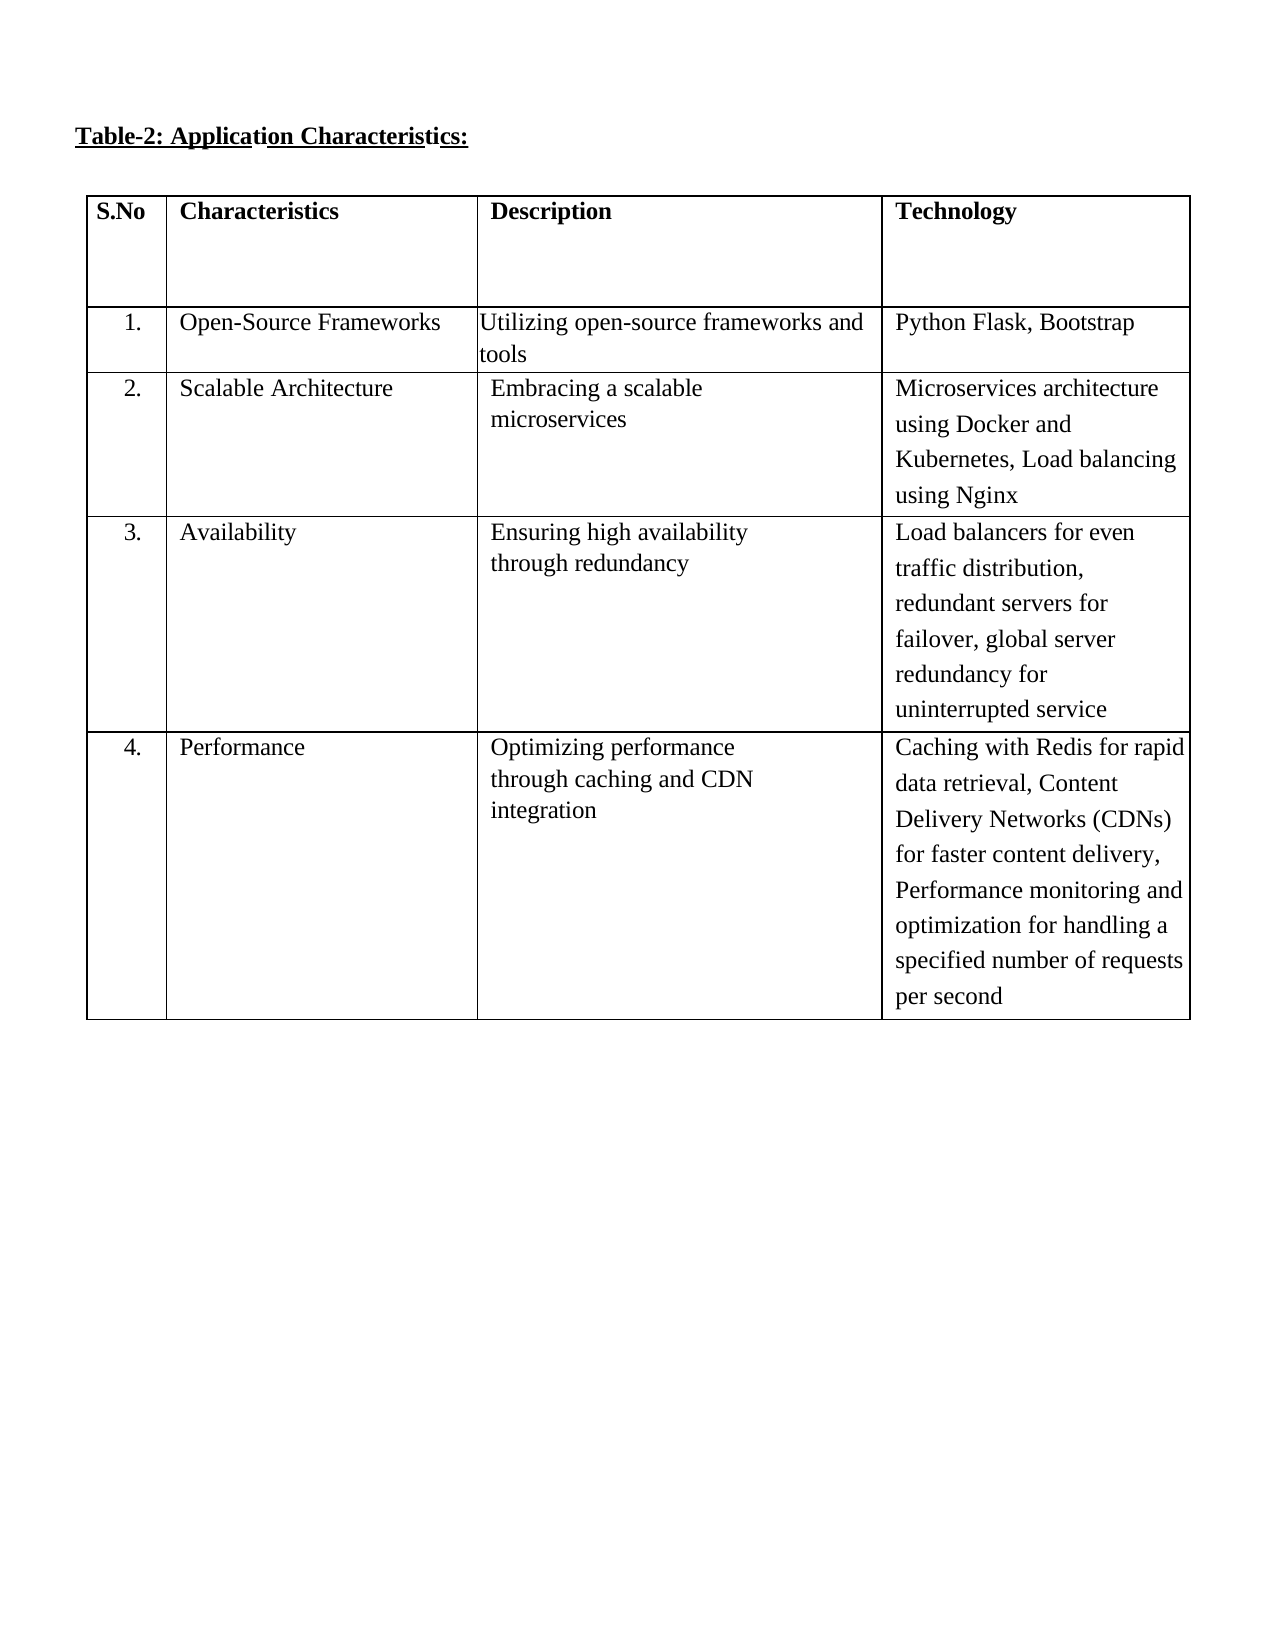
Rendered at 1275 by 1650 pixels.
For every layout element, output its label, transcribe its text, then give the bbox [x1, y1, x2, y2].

table_cell Open-Source Frameworks [167, 308, 477, 372]
text Table-2: Application Characteristics: [75, 121, 1237, 150]
table_cell Caching with Redis for rapid data retrieval, Content Delivery Networks (CDNs) for faster content delivery, Performance monitoring and optimization for handling a specified number of requests per second [883, 733, 1189, 1019]
table_header Description [478, 197, 881, 306]
table_cell Utilizing open-source frameworks and tools [478, 308, 881, 372]
table_cell Performance [167, 733, 477, 1019]
table_cell Ensuring high availability through redundancy [478, 517, 881, 731]
table_cell 2. [88, 373, 166, 516]
table_cell Optimizing performance through caching and CDN integration [478, 733, 881, 1019]
table_cell 3. [88, 517, 166, 731]
table_cell Embracing a scalable microservices [478, 373, 881, 516]
table_cell 4. [88, 733, 166, 1019]
table_cell Availability [167, 517, 477, 731]
table_cell Scalable Architecture [167, 373, 477, 516]
table_header Technology [883, 197, 1189, 306]
table_cell Microservices architecture using Docker and Kubernetes, Load balancing using Nginx [883, 373, 1189, 516]
table_header Characteristics [167, 197, 477, 306]
table_cell Load balancers for even traffic distribution, redundant servers for failover, global server redundancy for uninterrupted service [883, 517, 1189, 731]
table_cell Python Flask, Bootstrap [883, 308, 1189, 372]
table_header S.No [88, 197, 166, 306]
table_cell 1. [88, 308, 166, 372]
